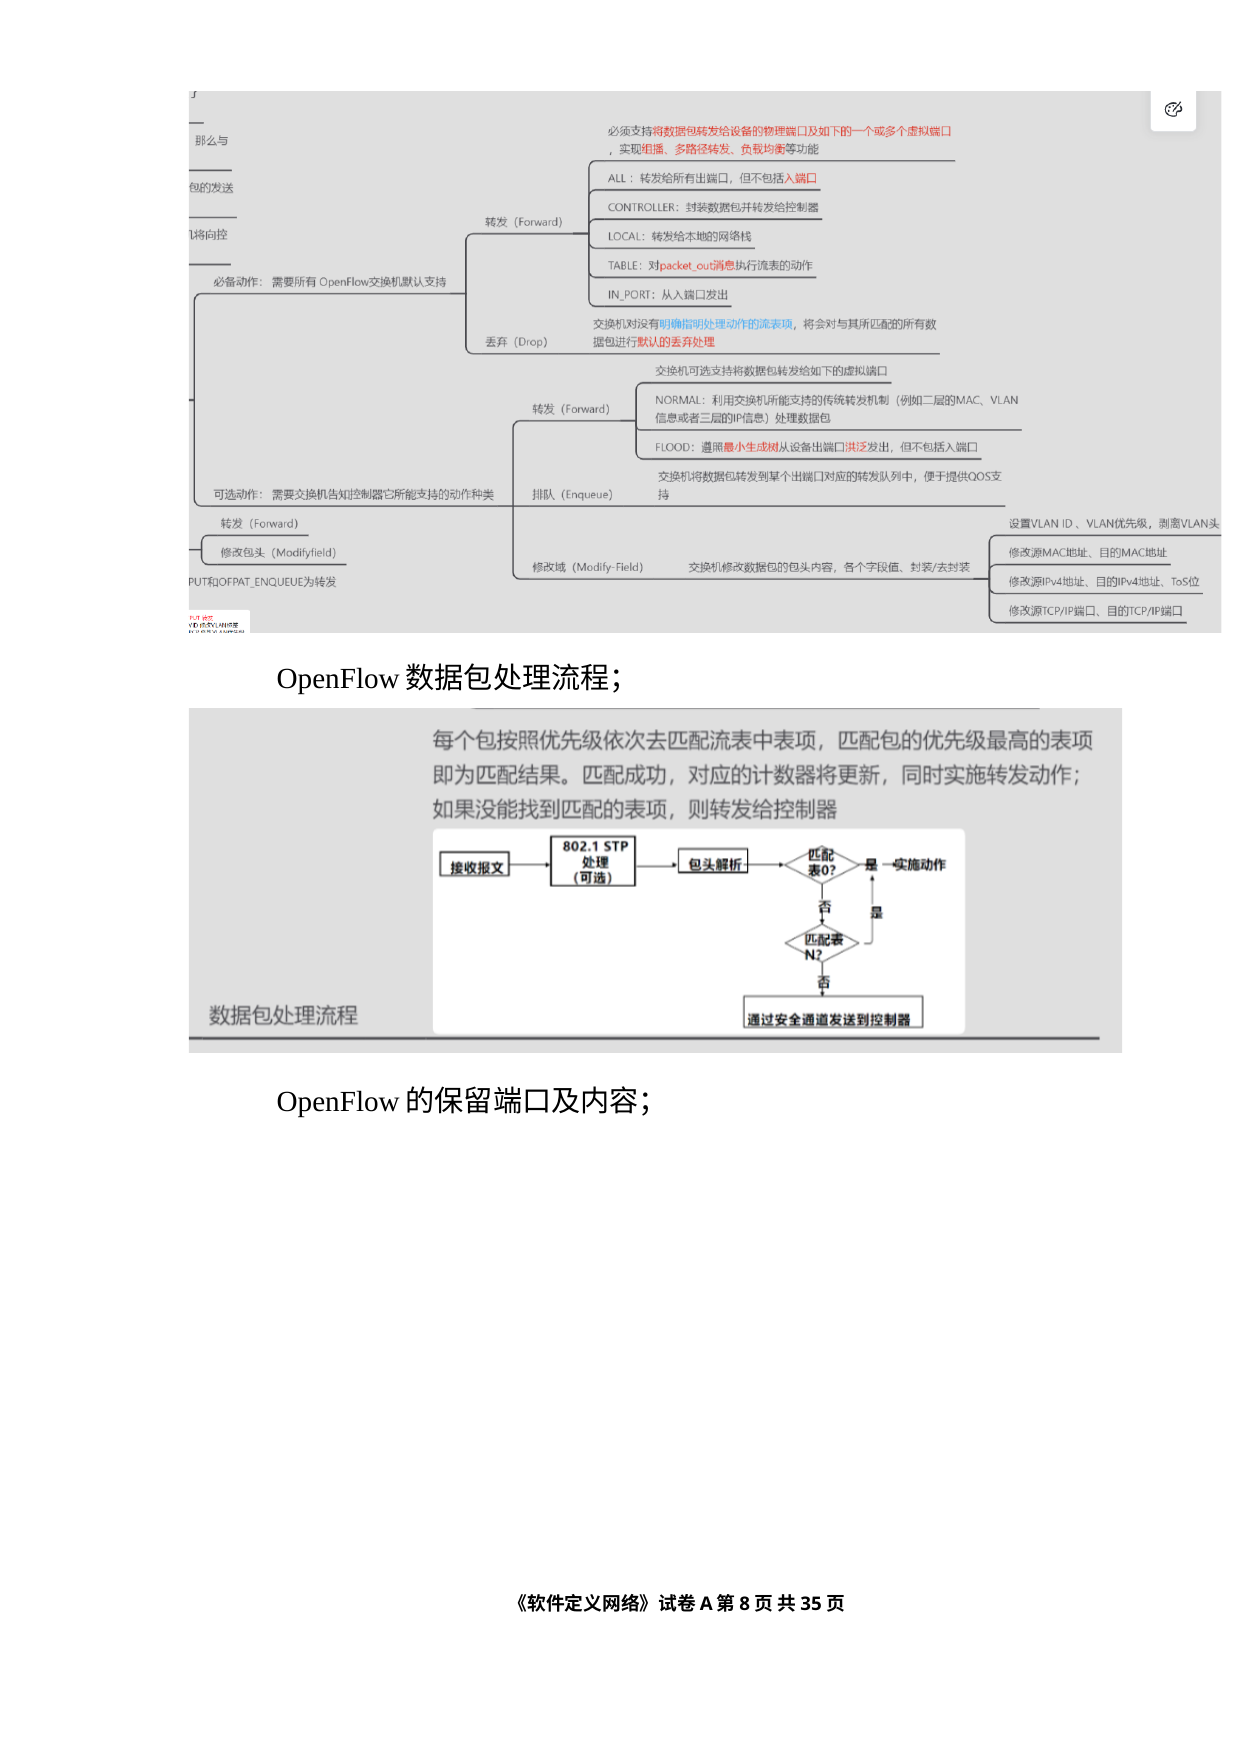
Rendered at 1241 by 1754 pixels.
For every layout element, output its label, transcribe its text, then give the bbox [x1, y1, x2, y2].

picture [188, 91, 1222, 633]
text OpenFlow的保留端口及内容； [233, 1066, 1122, 1131]
picture [188, 708, 1123, 1053]
text OpenFlow数据包处理流程； [233, 643, 1122, 708]
